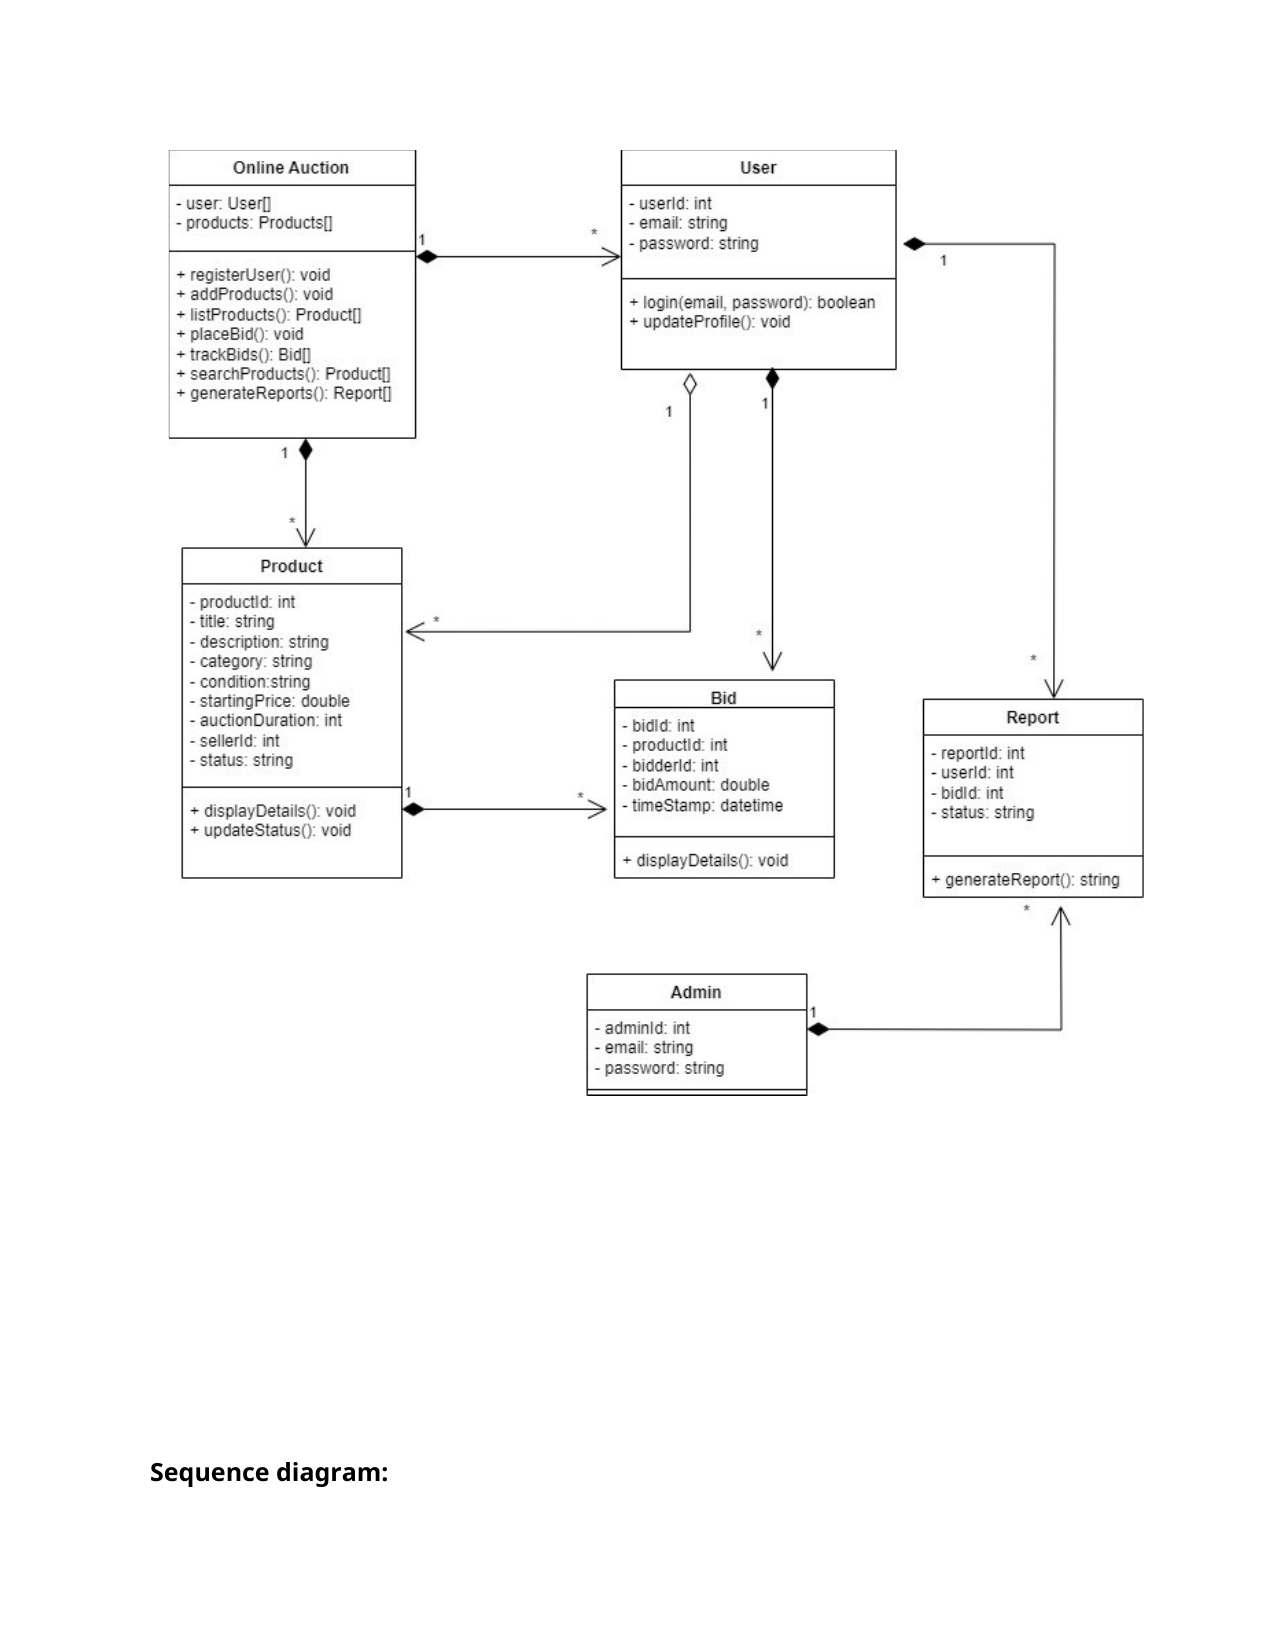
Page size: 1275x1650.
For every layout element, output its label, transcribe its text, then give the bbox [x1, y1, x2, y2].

text Sequence diagram: [150, 1454, 1125, 1488]
